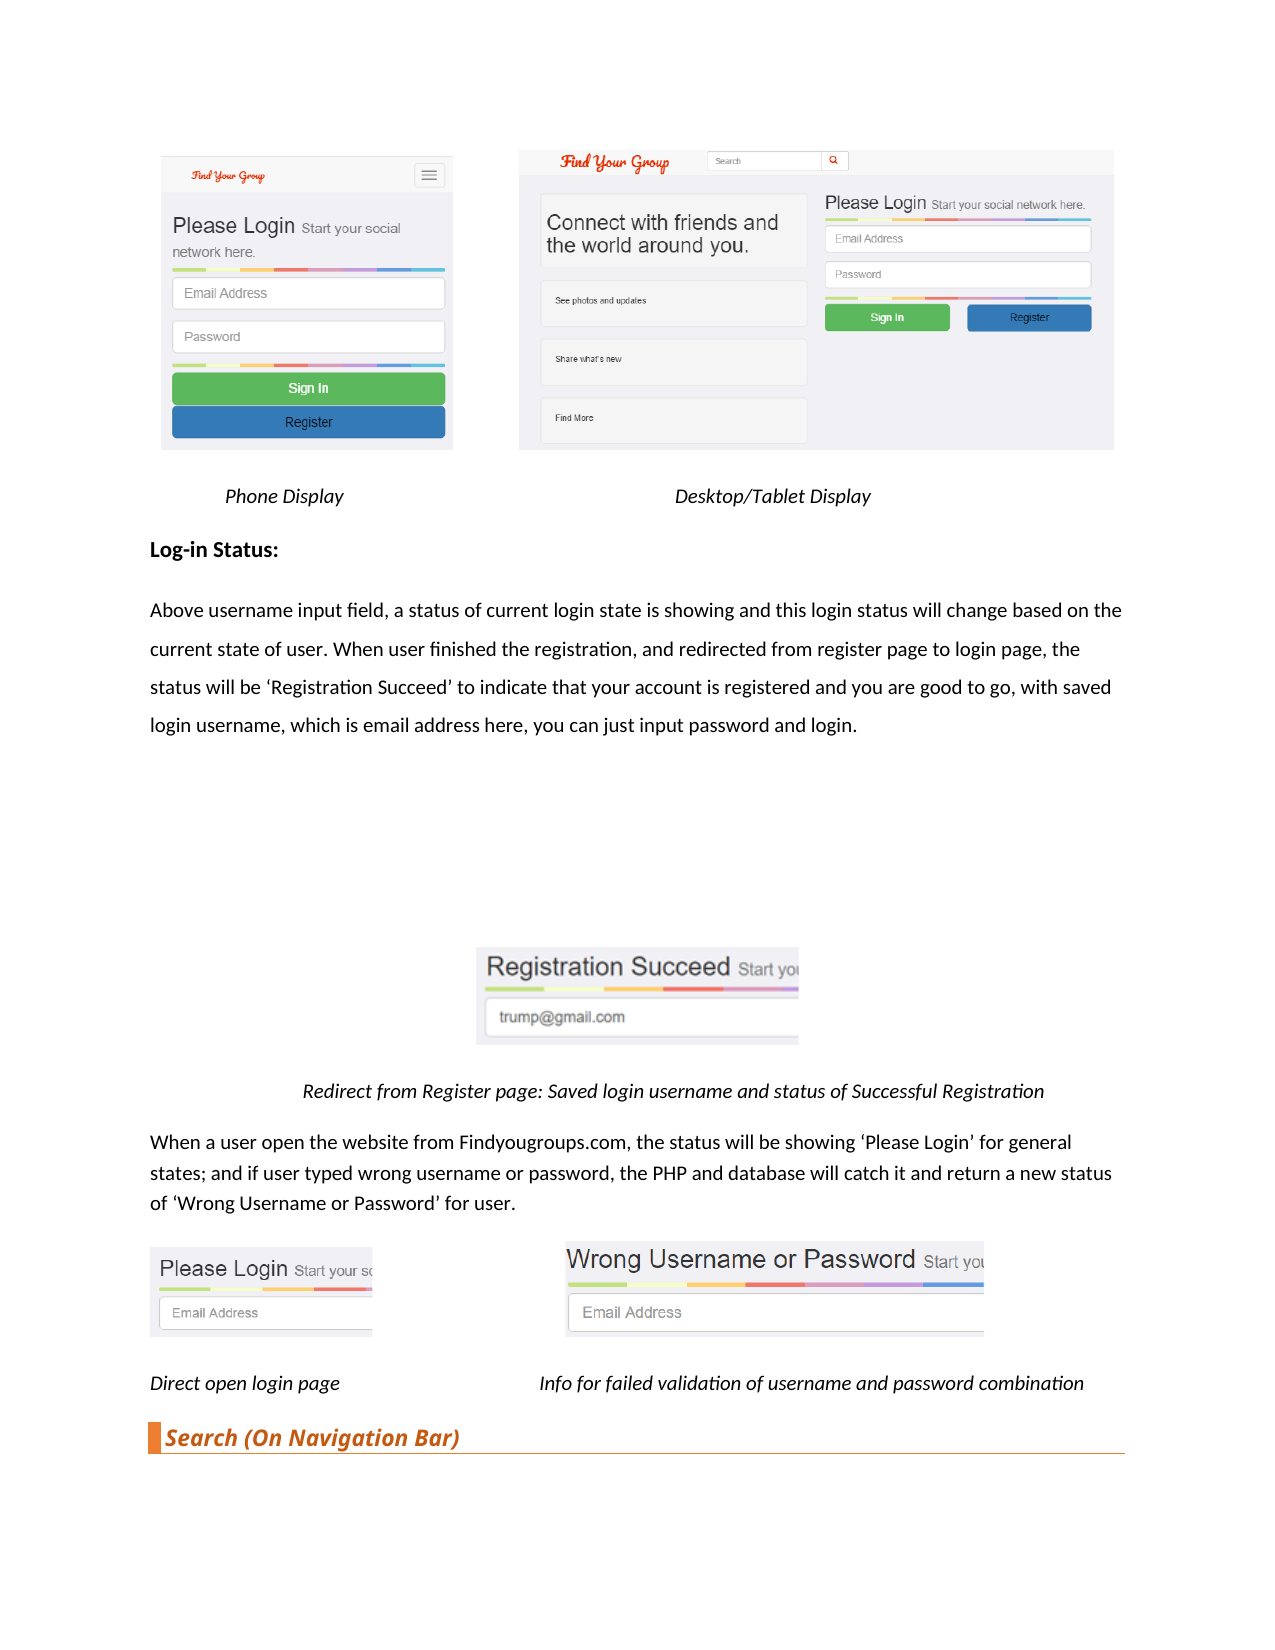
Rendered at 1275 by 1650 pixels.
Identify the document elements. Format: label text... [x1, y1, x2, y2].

picture [518, 150, 1114, 450]
picture [161, 156, 453, 450]
text Log-in Status: [150, 535, 1125, 563]
subtitle Search (On Navigation Bar) [161, 1422, 1125, 1453]
text Above username input field, a status of current login state is showing and this login status will change based on the current state of user. When user finished the registration, and redirected from register page to login page, the status will be ‘Registration Succeed’ to indicate that your account is registered and you are good to go, with saved login username, which is email address here, you can just input password and login. [150, 598, 1125, 737]
picture [150, 1247, 373, 1337]
picture [565, 1241, 985, 1337]
text Direct open login page Info for failed validation of username and password combination [150, 1370, 1125, 1396]
text Redirect from Register page: Saved login username and status of Successful Registration [150, 1078, 1125, 1104]
text Phone Display Desktop/Tablet Display [150, 483, 1125, 509]
text When a user open the website from Findyougroups.com, the status will be showing ‘Please Login’ for general states; and if user typed wrong username or password, the PHP and database will catch it and return a new status of ‘Wrong Username or Password’ for user. [150, 1129, 1125, 1216]
picture [476, 947, 799, 1045]
